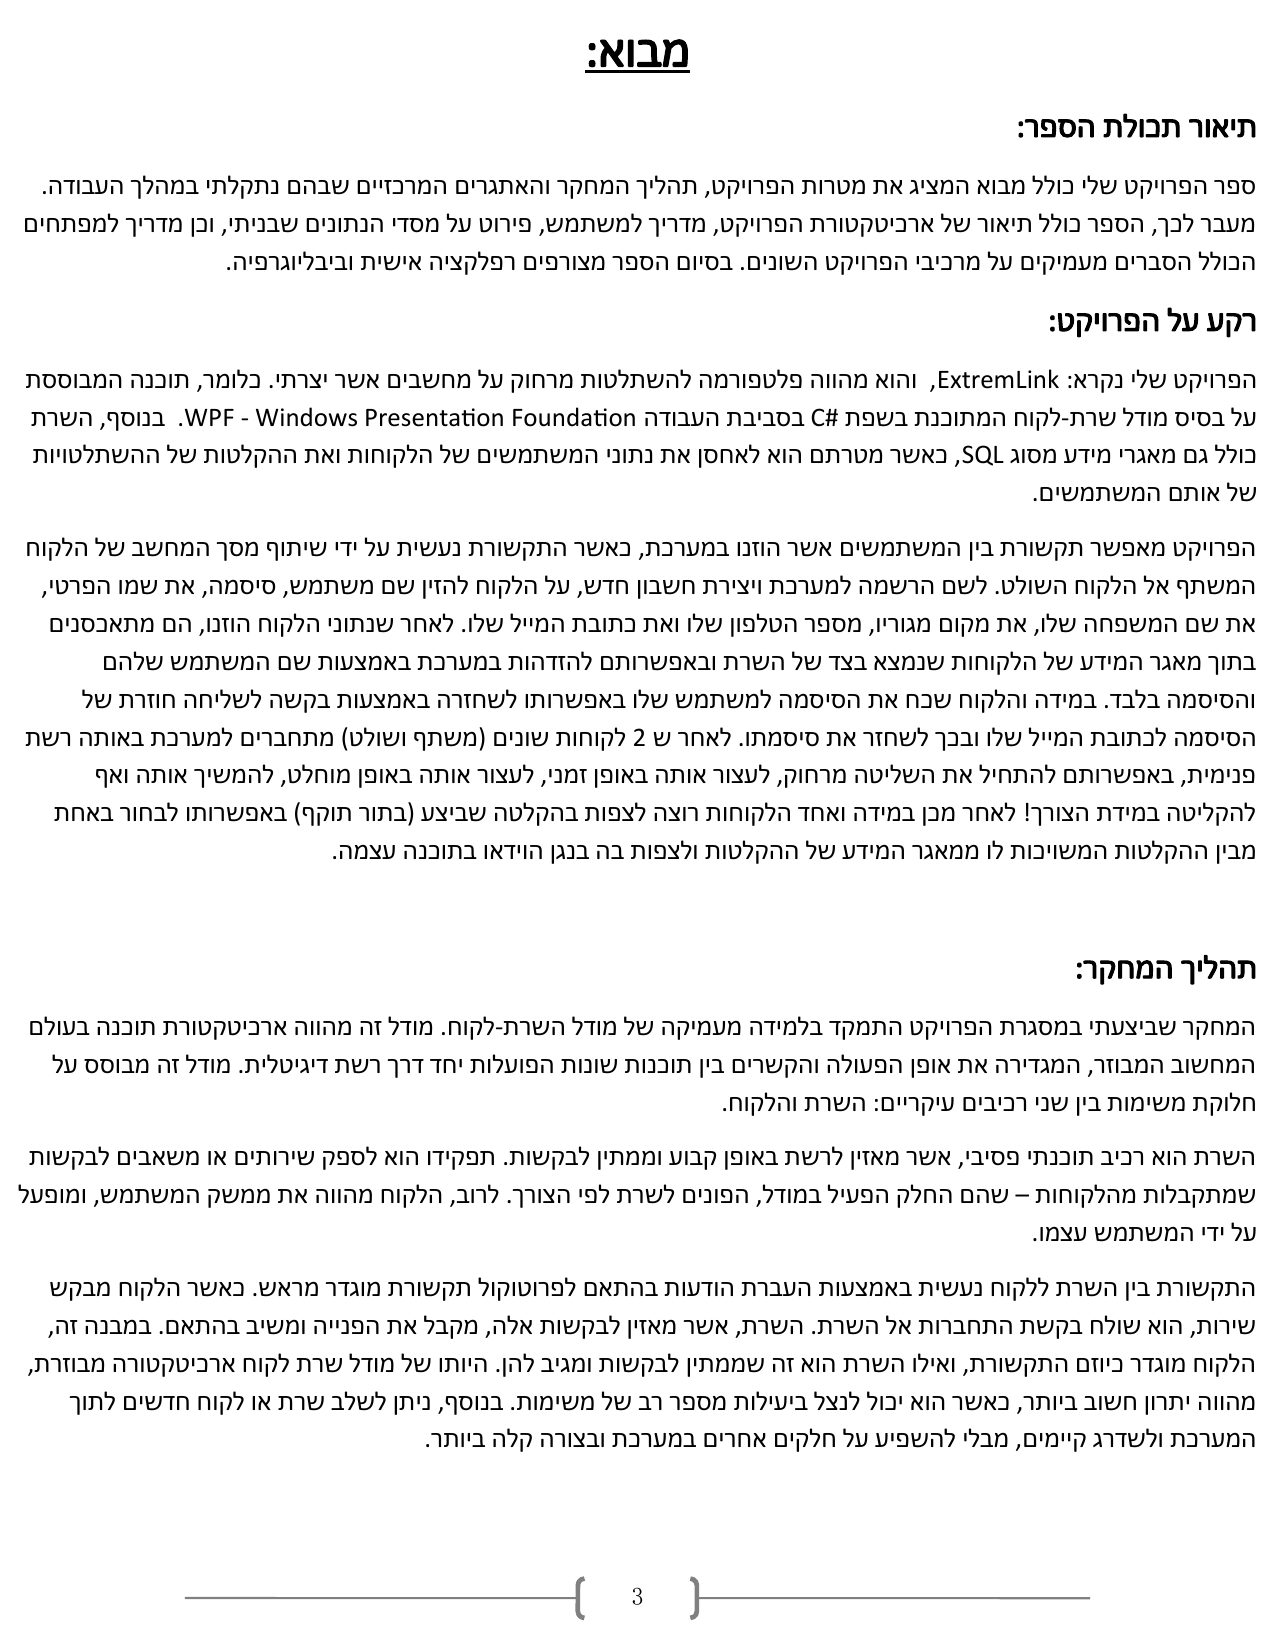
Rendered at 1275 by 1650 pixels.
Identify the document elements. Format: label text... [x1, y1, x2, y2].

text מבוא: [18, 18, 1257, 79]
text תהליך המחקר: [18, 946, 1257, 986]
text תיאור תכולת הספר: [18, 104, 1257, 145]
text הפרויקט שלי נקרא: ExtremLink, והוא מהווה פלטפורמה להשתלטות מרחוק על מחשבים אשר יצרתי. כלומר, תוכנה המבוססת על בסיס מודל שרת-לקוח המתוכנת בשפת #C בסביבת העבודה WPF - Windows Presentation Foundation. בנוסף, השרת כולל גם מאגרי מידע מסוג SQL, כאשר מטרתם הוא לאחסן את נתוני המשתמשים של הלקוחות ואת ההקלטות של ההשתלטויות של אותם המשתמשים. [18, 362, 1257, 508]
text רקע על הפרויקט: [18, 298, 1257, 339]
text המחקר שביצעתי במסגרת הפרויקט התמקד בלמידה מעמיקה של מודל השרת-לקוח. מודל זה מהווה ארכיטקטורת תוכנה בעולם המחשוב המבוזר, המגדירה את אופן הפעולה והקשרים בין תוכנות שונות הפועלות יחד דרך רשת דיגיטלית. מודל זה מבוסס על חלוקת משימות בין שני רכיבים עיקריים: השרת והלקוח. [18, 1009, 1257, 1118]
text התקשורת בין השרת ללקוח נעשית באמצעות העברת הודעות בהתאם לפרוטוקול תקשורת מוגדר מראש. כאשר הלקוח מבקש שירות, הוא שולח בקשת התחברות אל השרת. השרת, אשר מאזין לבקשות אלה, מקבל את הפנייה ומשיב בהתאם. במבנה זה, הלקוח מוגדר כיוזם התקשורת, ואילו השרת הוא זה שממתין לבקשות ומגיב להן. היותו של מודל שרת לקוח ארכיטקטורה מבוזרת, מהווה יתרון חשוב ביותר, כאשר הוא יכול לנצל ביעילות מספר רב של משימות. בנוסף, ניתן לשלב שרת או לקוח חדשים לתוך המערכת ולשדרג קיימים, מבלי להשפיע על חלקים אחרים במערכת ובצורה קלה ביותר. [18, 1270, 1257, 1454]
text הפרויקט מאפשר תקשורת בין המשתמשים אשר הוזנו במערכת, כאשר התקשורת נעשית על ידי שיתוף מסך המחשב של הלקוח המשתף אל הלקוח השולט. לשם הרשמה למערכת ויצירת חשבון חדש, על הלקוח להזין שם משתמש, סיסמה, את שמו הפרטי, את שם המשפחה שלו, את מקום מגוריו, מספר הטלפון שלו ואת כתובת המייל שלו. לאחר שנתוני הלקוח הוזנו, הם מתאכסנים בתוך מאגר המידע של הלקוחות שנמצא בצד של השרת ובאפשרותם להזדהות במערכת באמצעות שם המשתמש שלהם והסיסמה בלבד. במידה והלקוח שכח את הסיסמה למשתמש שלו באפשרותו לשחזרה באמצעות בקשה לשליחה חוזרת של הסיסמה לכתובת המייל שלו ובכך לשחזר את סיסמתו. לאחר ש 2 לקוחות שונים (משתף ושולט) מתחברים למערכת באותה רשת פנימית, באפשרותם להתחיל את השליטה מרחוק, לעצור אותה באופן זמני, לעצור אותה באופן מוחלט, להמשיך אותה ואף להקליטה במידת הצורך! לאחר מכן במידה ואחד הלקוחות רוצה לצפות בהקלטה שביצע (בתור תוקף) באפשרותו לבחור באחת מבין ההקלטות המשויכות לו ממאגר המידע של ההקלטות ולצפות בה בנגן הוידאו בתוכנה עצמה. [18, 530, 1257, 866]
text ספר הפרויקט שלי כולל מבוא המציג את מטרות הפרויקט, תהליך המחקר והאתגרים המרכזיים שבהם נתקלתי במהלך העבודה. מעבר לכך, הספר כולל תיאור של ארכיטקטורת הפרויקט, מדריך למשתמש, פירוט על מסדי הנתונים שבניתי, וכן מדריך למפתחים הכולל הסברים מעמיקים על מרכיבי הפרויקט השונים. בסיום הספר מצורפים רפלקציה אישית וביבליוגרפיה. [18, 168, 1257, 277]
text השרת הוא רכיב תוכנתי פסיבי, אשר מאזין לרשת באופן קבוע וממתין לבקשות. תפקידו הוא לספק שירותים או משאבים לבקשות שמתקבלות מהלקוחות – שהם החלק הפעיל במודל, הפונים לשרת לפי הצורך. לרוב, הלקוח מהווה את ממשק המשתמש, ומופעל על ידי המשתמש עצמו. [18, 1139, 1257, 1248]
